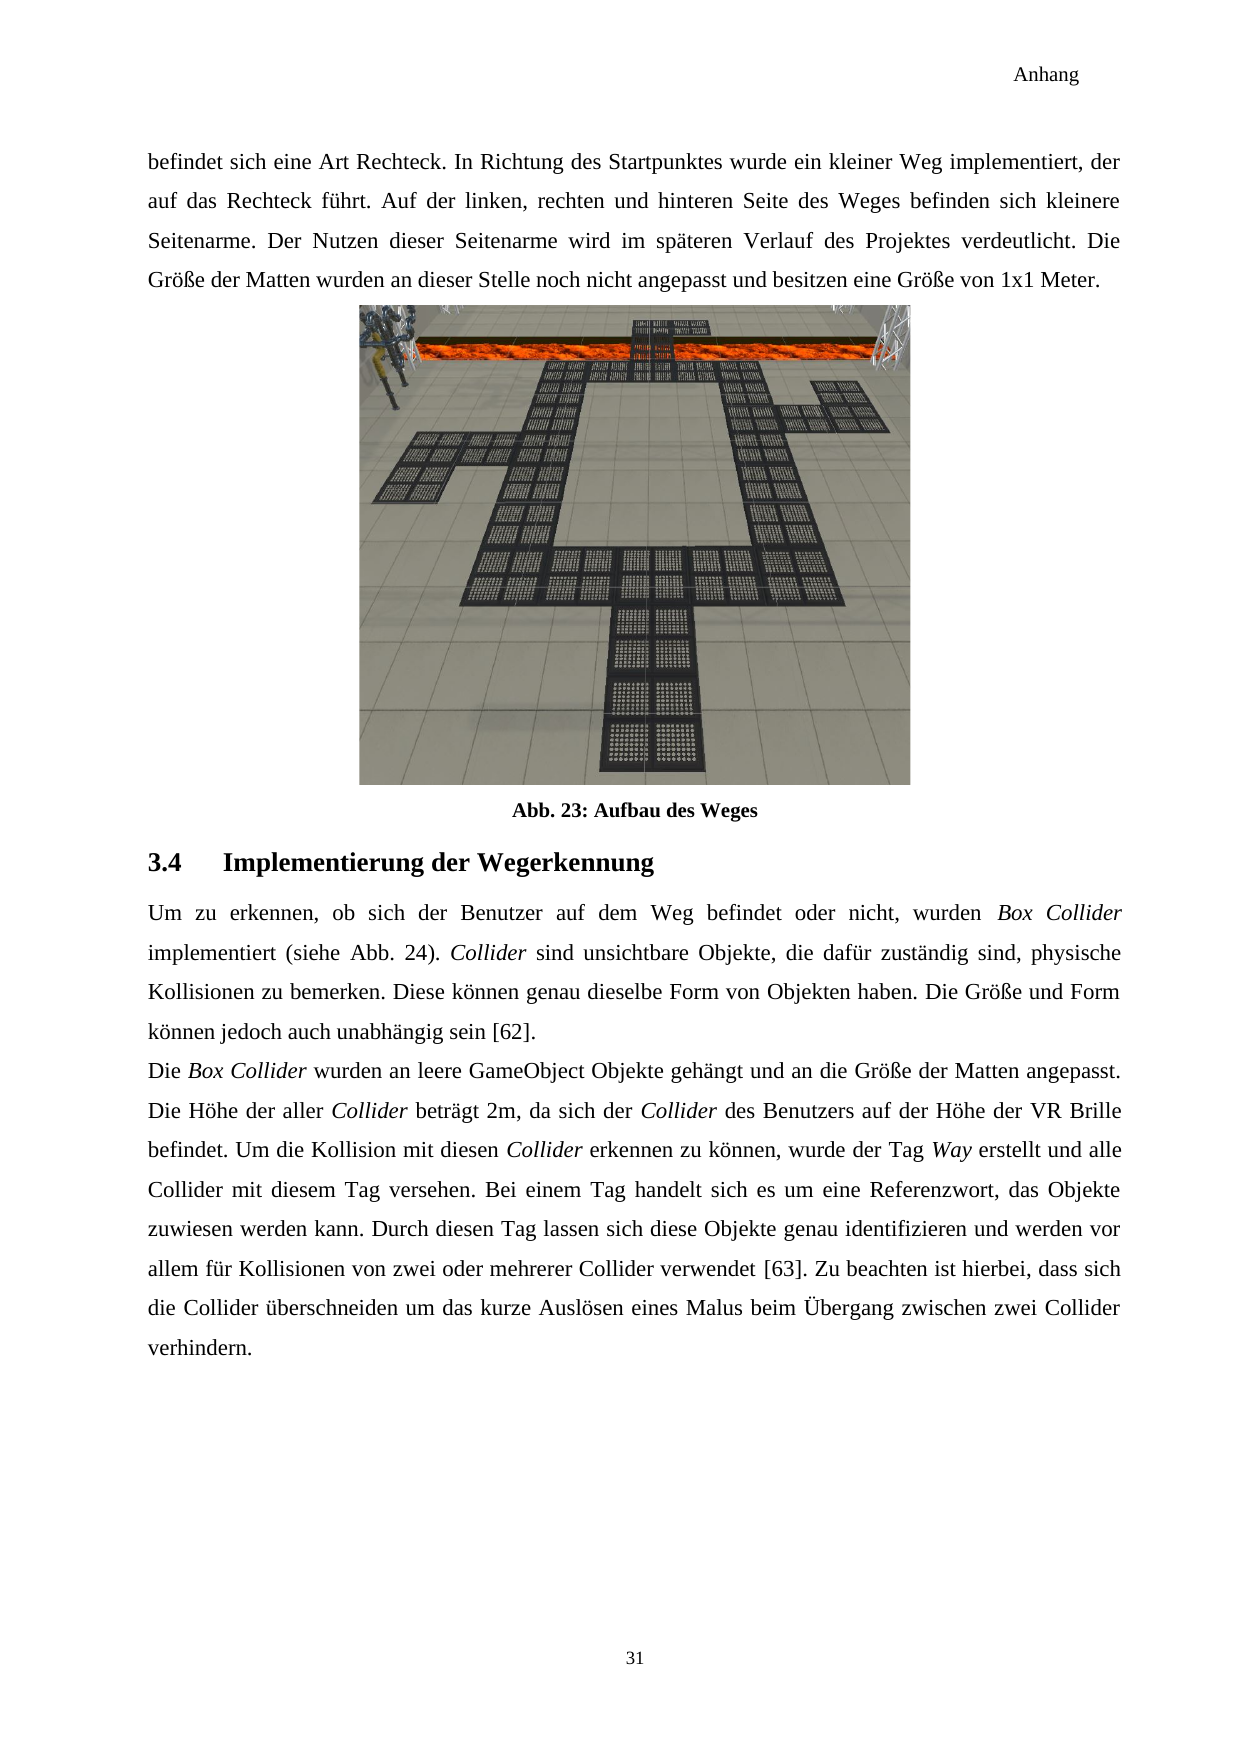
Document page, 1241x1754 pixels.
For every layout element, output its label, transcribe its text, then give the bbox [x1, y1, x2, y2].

text Um zu erkennen, ob sich der Benutzer auf dem Weg befindet oder nicht, wurden Box Collider implementiert (siehe Abb. 24). Collider sind unsichtbare Objekte, die dafür zuständig sind, physische Kollisionen zu bemerken. Diese können genau dieselbe Form von Objekten haben. Die Größe und Form können jedoch auch unabhängig sein . [148, 899, 1122, 1044]
text Abb. 23: Aufbau des Weges [148, 797, 1122, 822]
subtitle Implementierung der Wegerkennung [148, 847, 1122, 878]
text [148, 148, 1122, 292]
picture [359, 305, 911, 785]
text Die Box Collider wurden an leere GameObject Objekte gehängt und an die Größe der Matten angepasst. Die Höhe der aller Collider beträgt 2m, da sich der Collider des Benutzers auf der Höhe der VR Brille befindet. Um die Kollision mit diesen Collider erkennen zu können, wurde der Tag Way erstellt und alle Collider mit diesem Tag versehen. Bei einem Tag handelt sich es um eine Referenzwort, das Objekte zuwiesen werden kann. Durch diesen Tag lassen sich diese Objekte genau identifizieren und werden vor allem für Kollisionen von zwei oder mehrerer Collider verwendet. Zu beachten ist hierbei, dass sich die Collider überschneiden um das kurze Auslösen eines Malus beim Übergang zwischen zwei Collider verhindern. [148, 1057, 1122, 1360]
